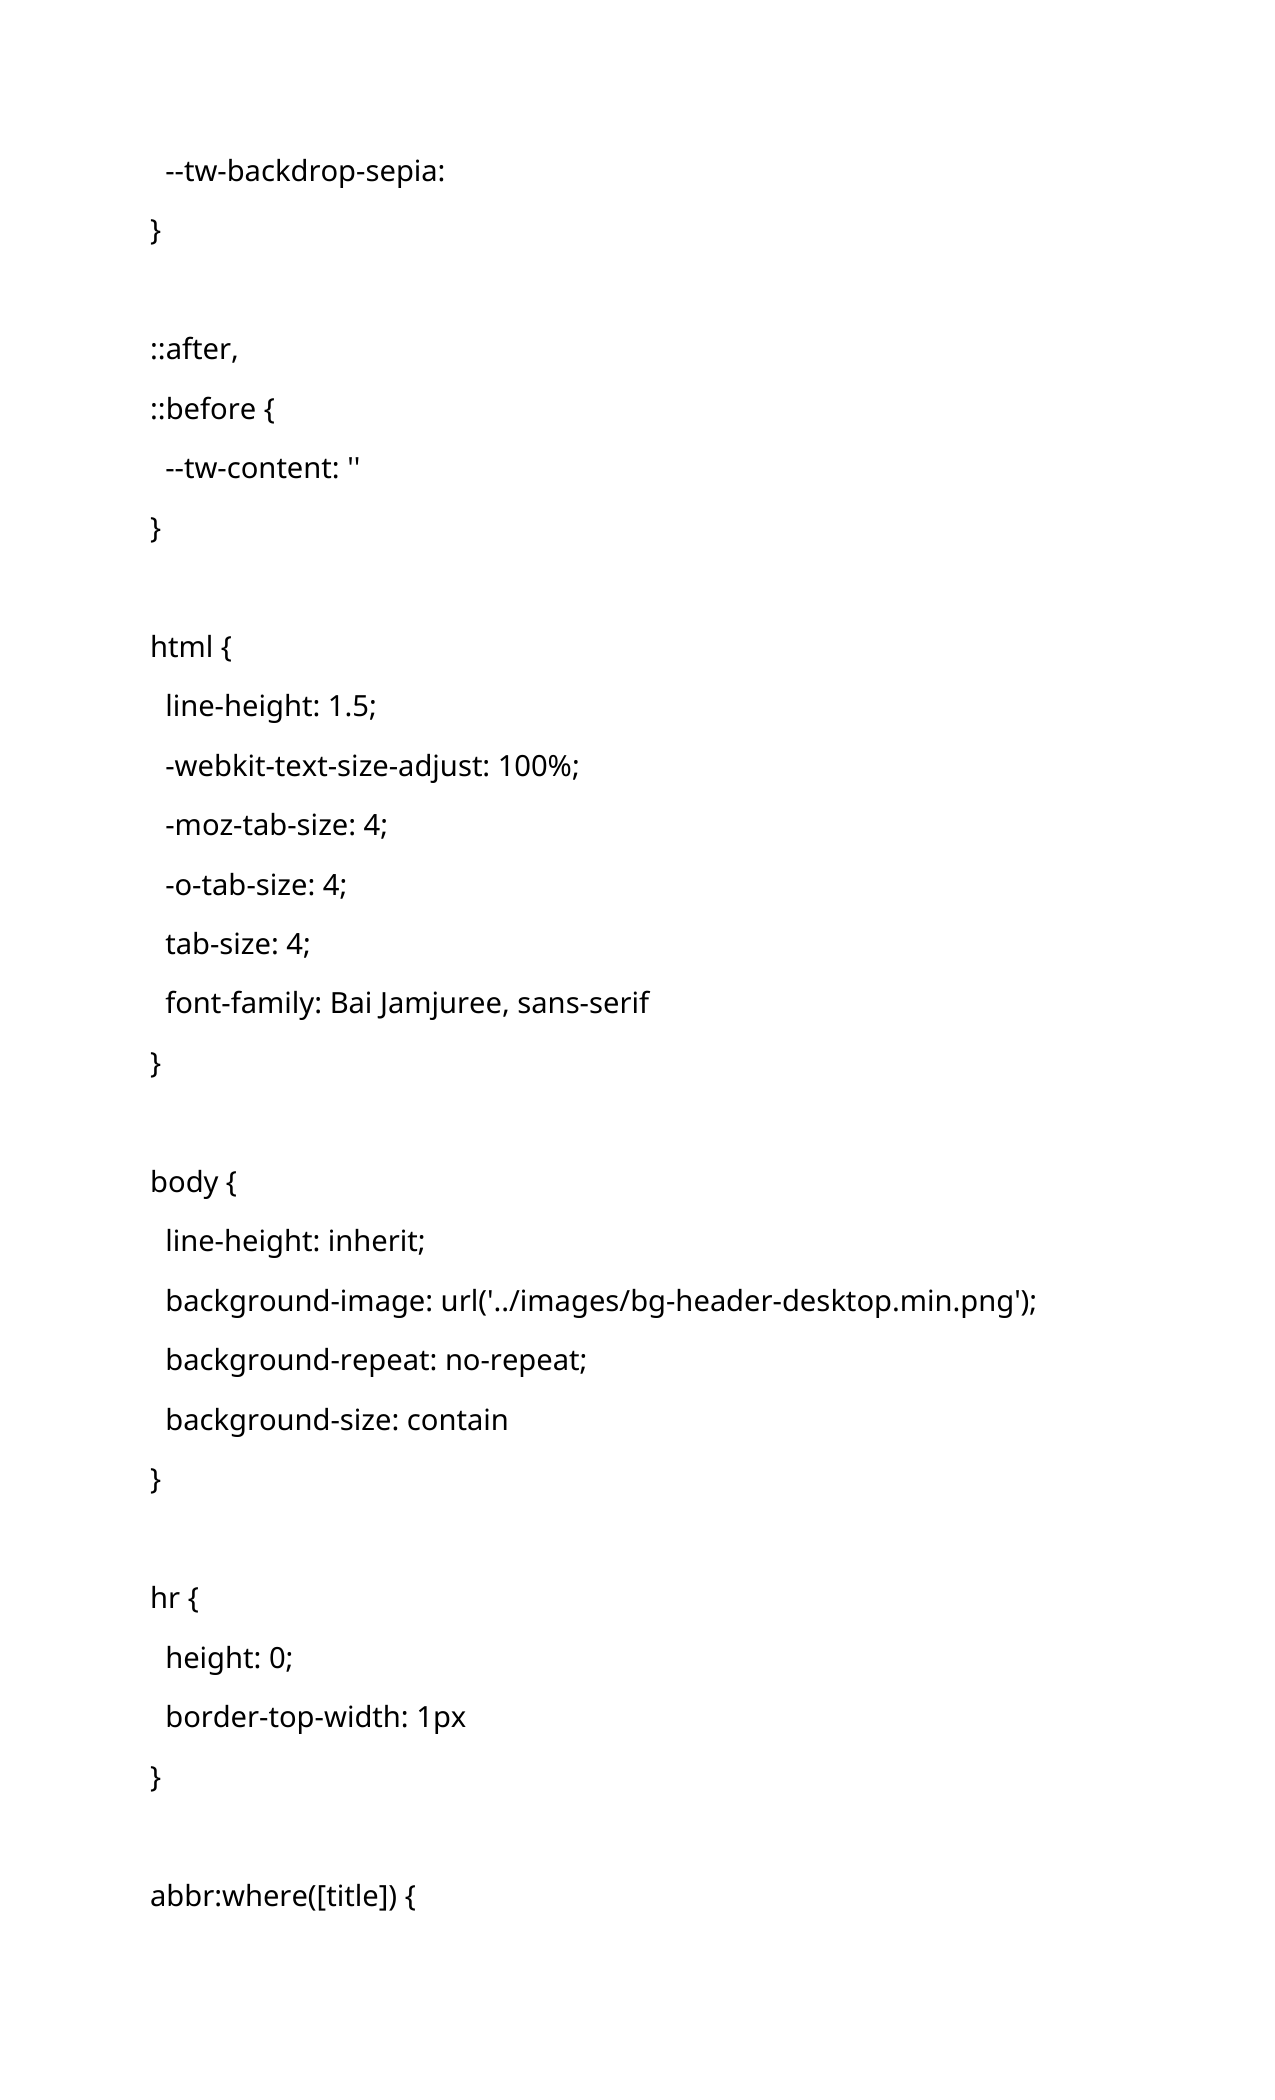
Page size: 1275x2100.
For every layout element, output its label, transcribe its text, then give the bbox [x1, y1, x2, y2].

text } [150, 1458, 1125, 1498]
text --tw-content: '' [150, 447, 1125, 487]
text ::before { [150, 388, 1125, 428]
text height: 0; [150, 1637, 1125, 1677]
text font-family: Bai Jamjuree, sans-serif [150, 983, 1125, 1022]
text line-height: 1.5; [150, 685, 1125, 725]
text ::after, [150, 328, 1125, 368]
text background-repeat: no-repeat; [150, 1339, 1125, 1379]
text -moz-tab-size: 4; [150, 804, 1125, 844]
text --tw-backdrop-sepia: [150, 150, 1125, 190]
text html { [150, 626, 1125, 666]
text background-size: contain [150, 1399, 1125, 1439]
text } [150, 1042, 1125, 1082]
text hr { [150, 1577, 1125, 1617]
text } [150, 507, 1125, 547]
text body { [150, 1161, 1125, 1201]
text tab-size: 4; [150, 923, 1125, 963]
text background-image: url('../images/bg-header-desktop.min.png'); [150, 1280, 1125, 1320]
text border-top-width: 1px [150, 1696, 1125, 1736]
text line-height: inherit; [150, 1221, 1125, 1260]
text -o-tab-size: 4; [150, 864, 1125, 903]
text abbr:where([title]) { [150, 1875, 1125, 1914]
text -webkit-text-size-adjust: 100%; [150, 745, 1125, 784]
text } [150, 1756, 1125, 1796]
text } [150, 209, 1125, 249]
